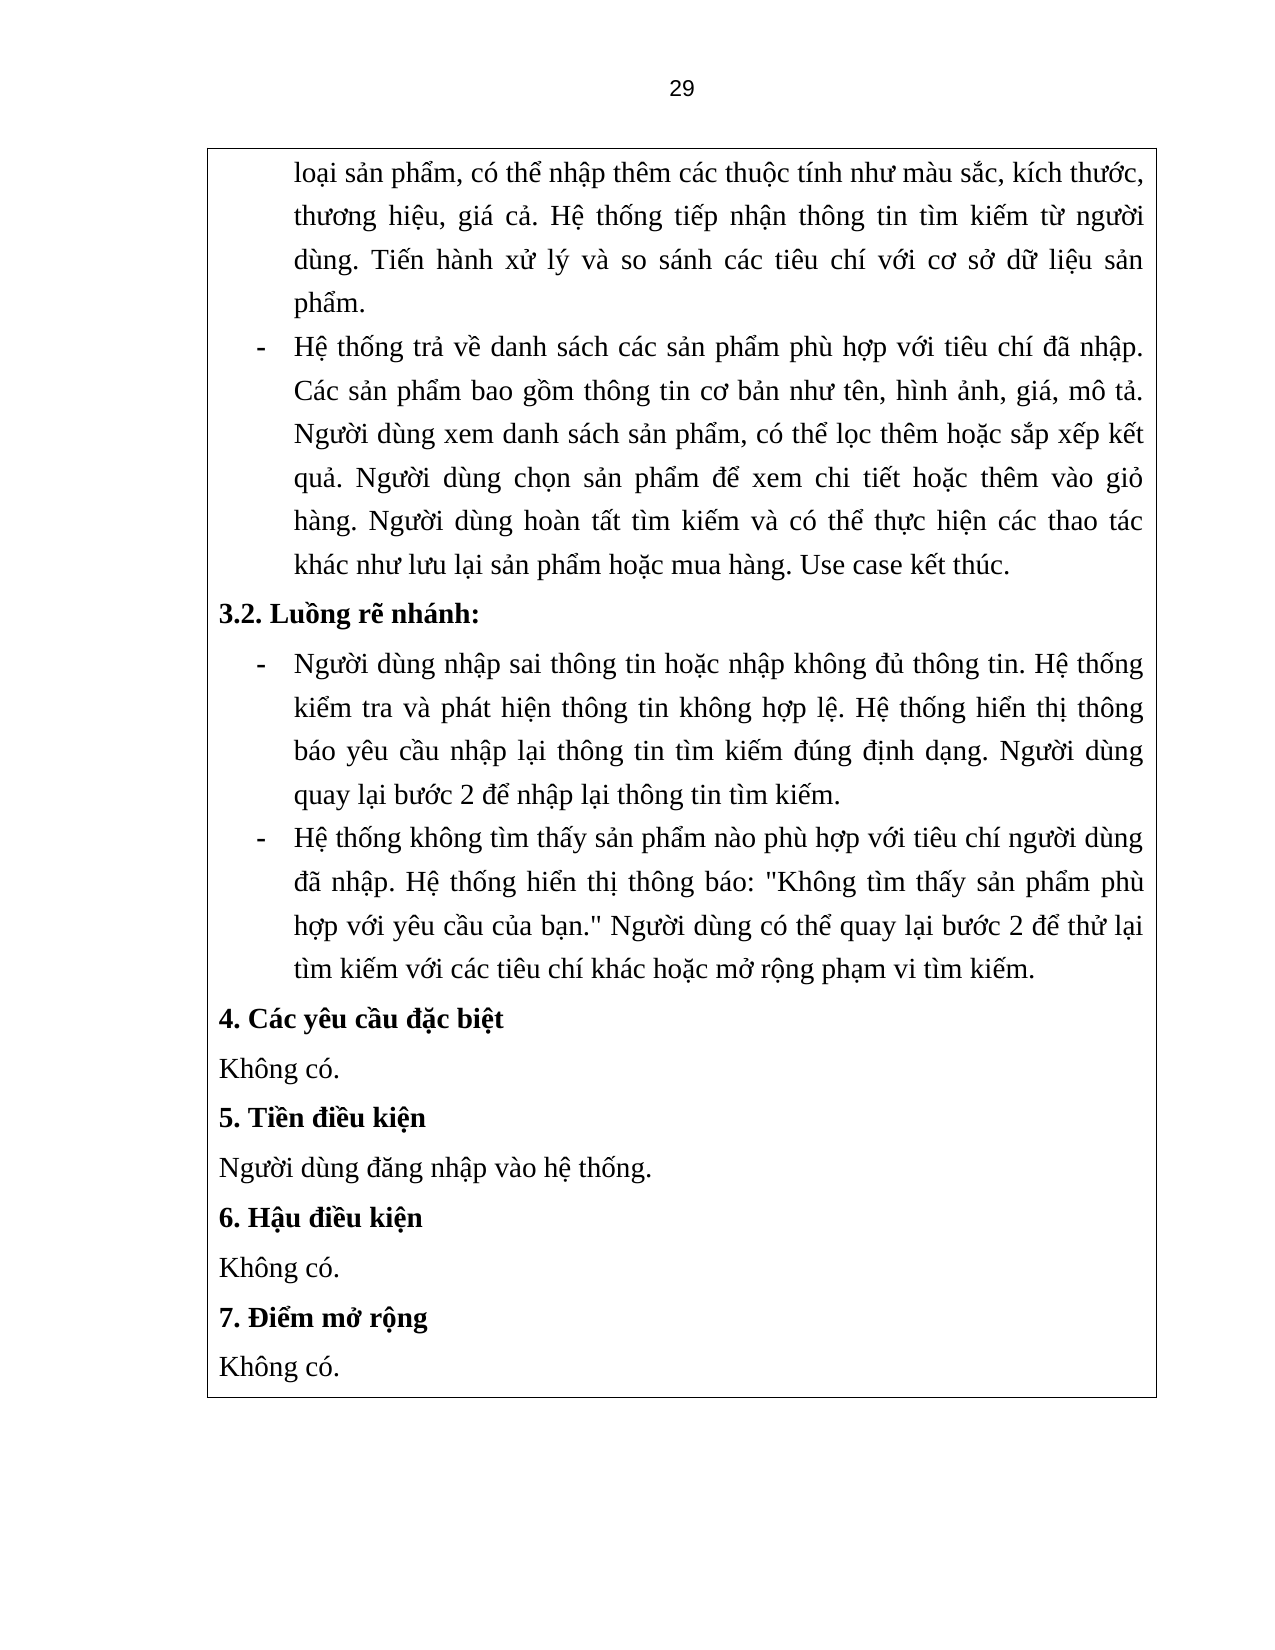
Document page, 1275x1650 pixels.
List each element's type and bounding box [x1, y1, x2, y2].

table_header [208, 149, 1156, 1397]
